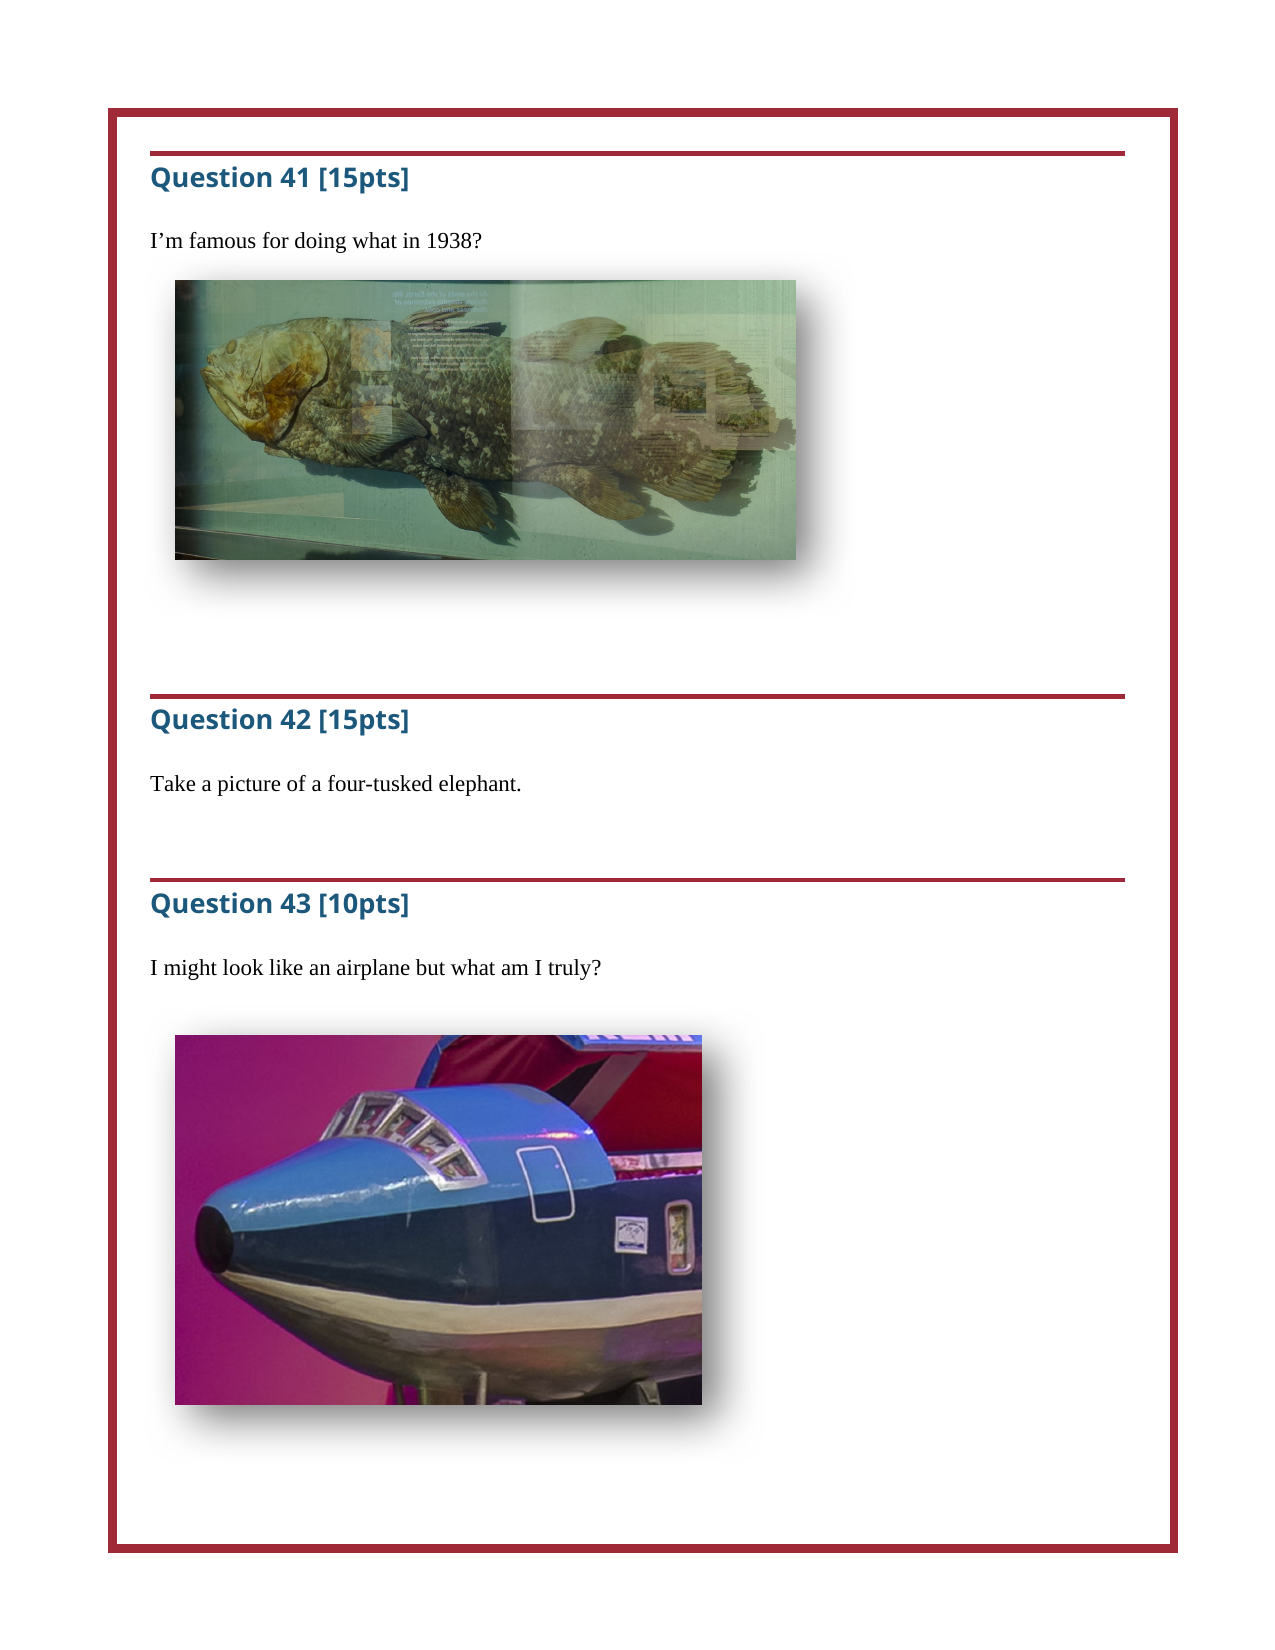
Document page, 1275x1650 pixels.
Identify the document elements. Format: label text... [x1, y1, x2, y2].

picture [175, 280, 796, 560]
picture [175, 1035, 702, 1405]
subtitle Question 41 [15pts] [150, 156, 1125, 195]
subtitle Question 42 [15pts] [150, 699, 1125, 738]
subtitle Question 43 [10pts] [150, 882, 1125, 921]
text Take a picture of a four-tusked elephant. [150, 770, 1125, 797]
text I might look like an airplane but what am I truly? [150, 954, 1125, 980]
text I’m famous for doing what in 1938? [150, 227, 1125, 254]
